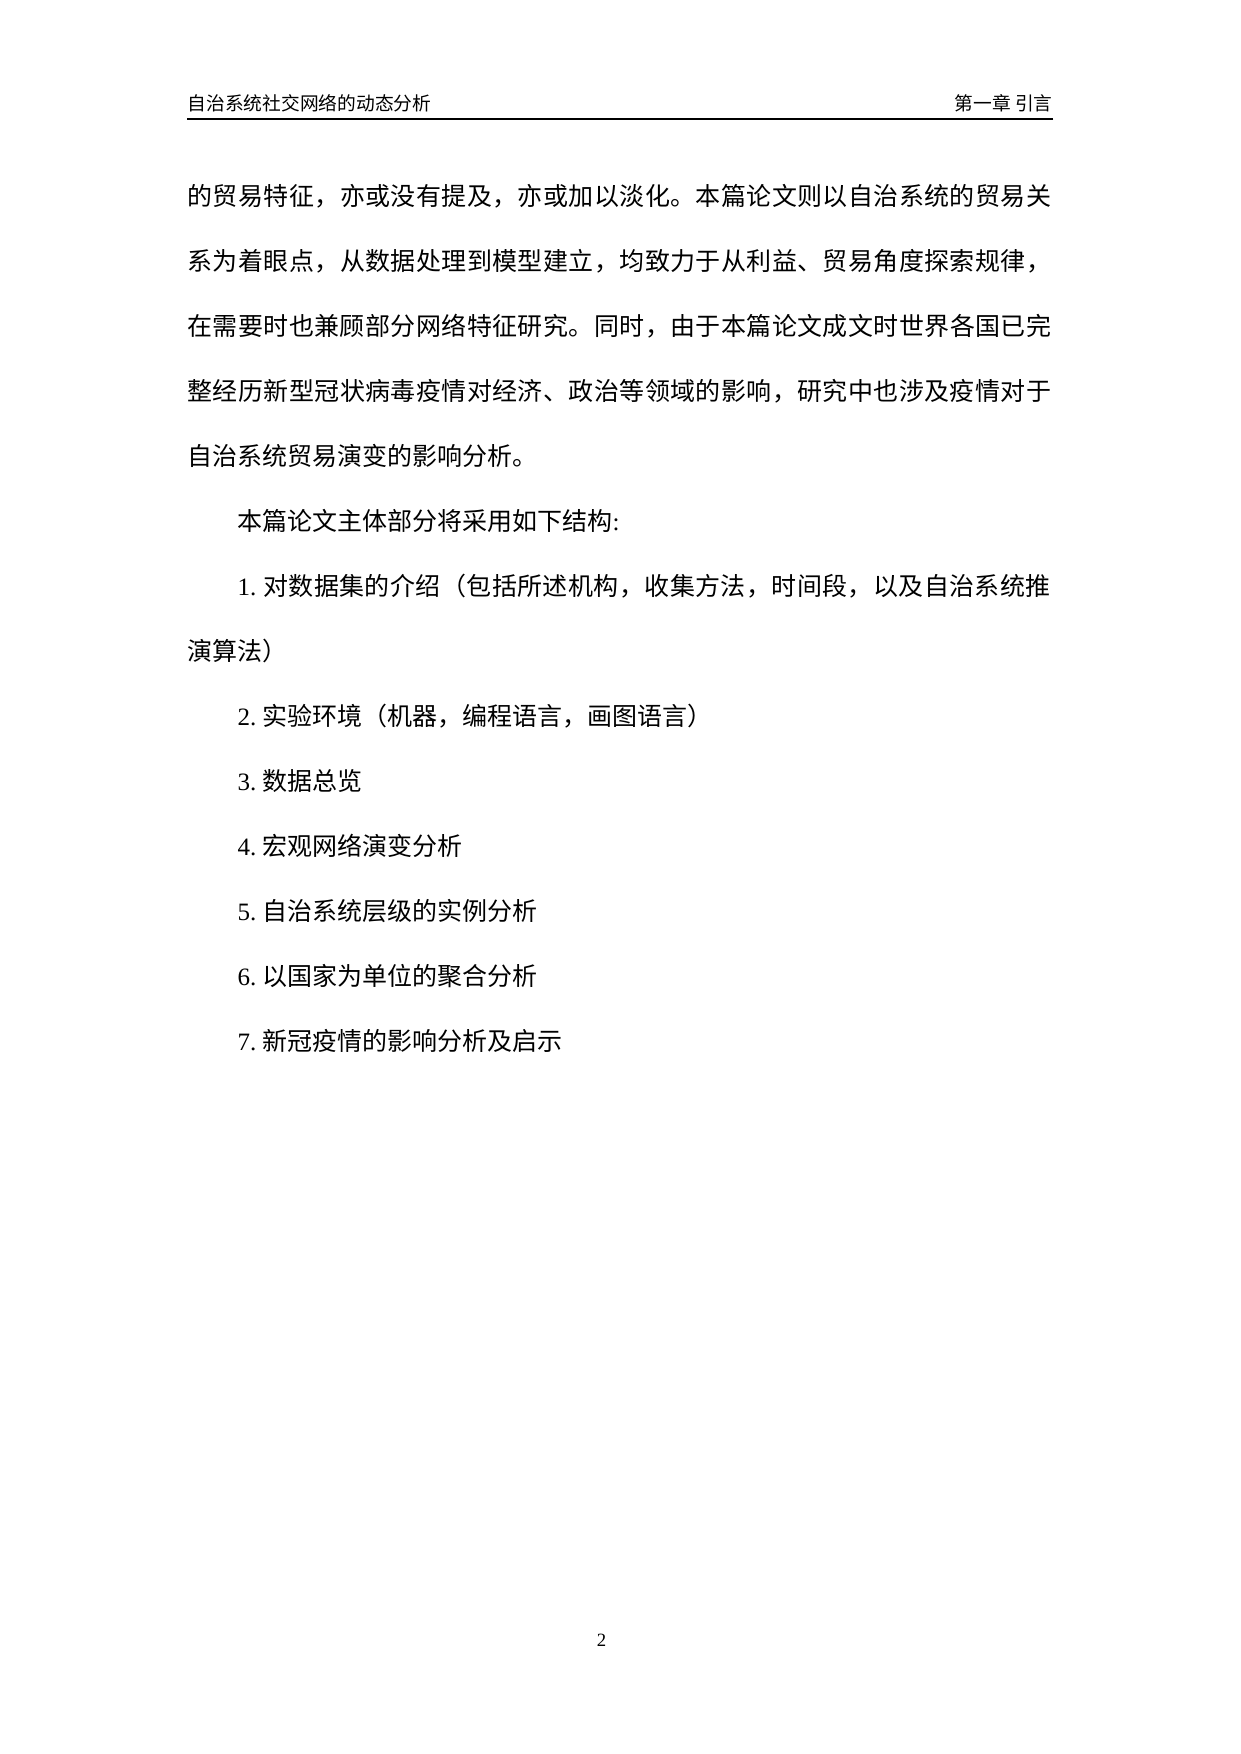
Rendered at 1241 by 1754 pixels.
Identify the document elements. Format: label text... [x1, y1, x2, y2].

text 本篇论文主体部分将采用如下结构: [187, 487, 1053, 552]
text 5. 自治系统层级的实例分析 [187, 877, 1053, 942]
text 2. 实验环境（机器，编程语言，画图语言） [187, 682, 1053, 747]
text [187, 162, 1053, 487]
text 1. 对数据集的介绍（包括所述机构，收集方法，时间段，以及自治系统推演算法） [187, 552, 1053, 682]
text 6. 以国家为单位的聚合分析 [187, 942, 1053, 1007]
text 3. 数据总览 [187, 747, 1053, 812]
text 7. 新冠疫情的影响分析及启示 [187, 1007, 1053, 1072]
text 4. 宏观网络演变分析 [187, 812, 1053, 877]
